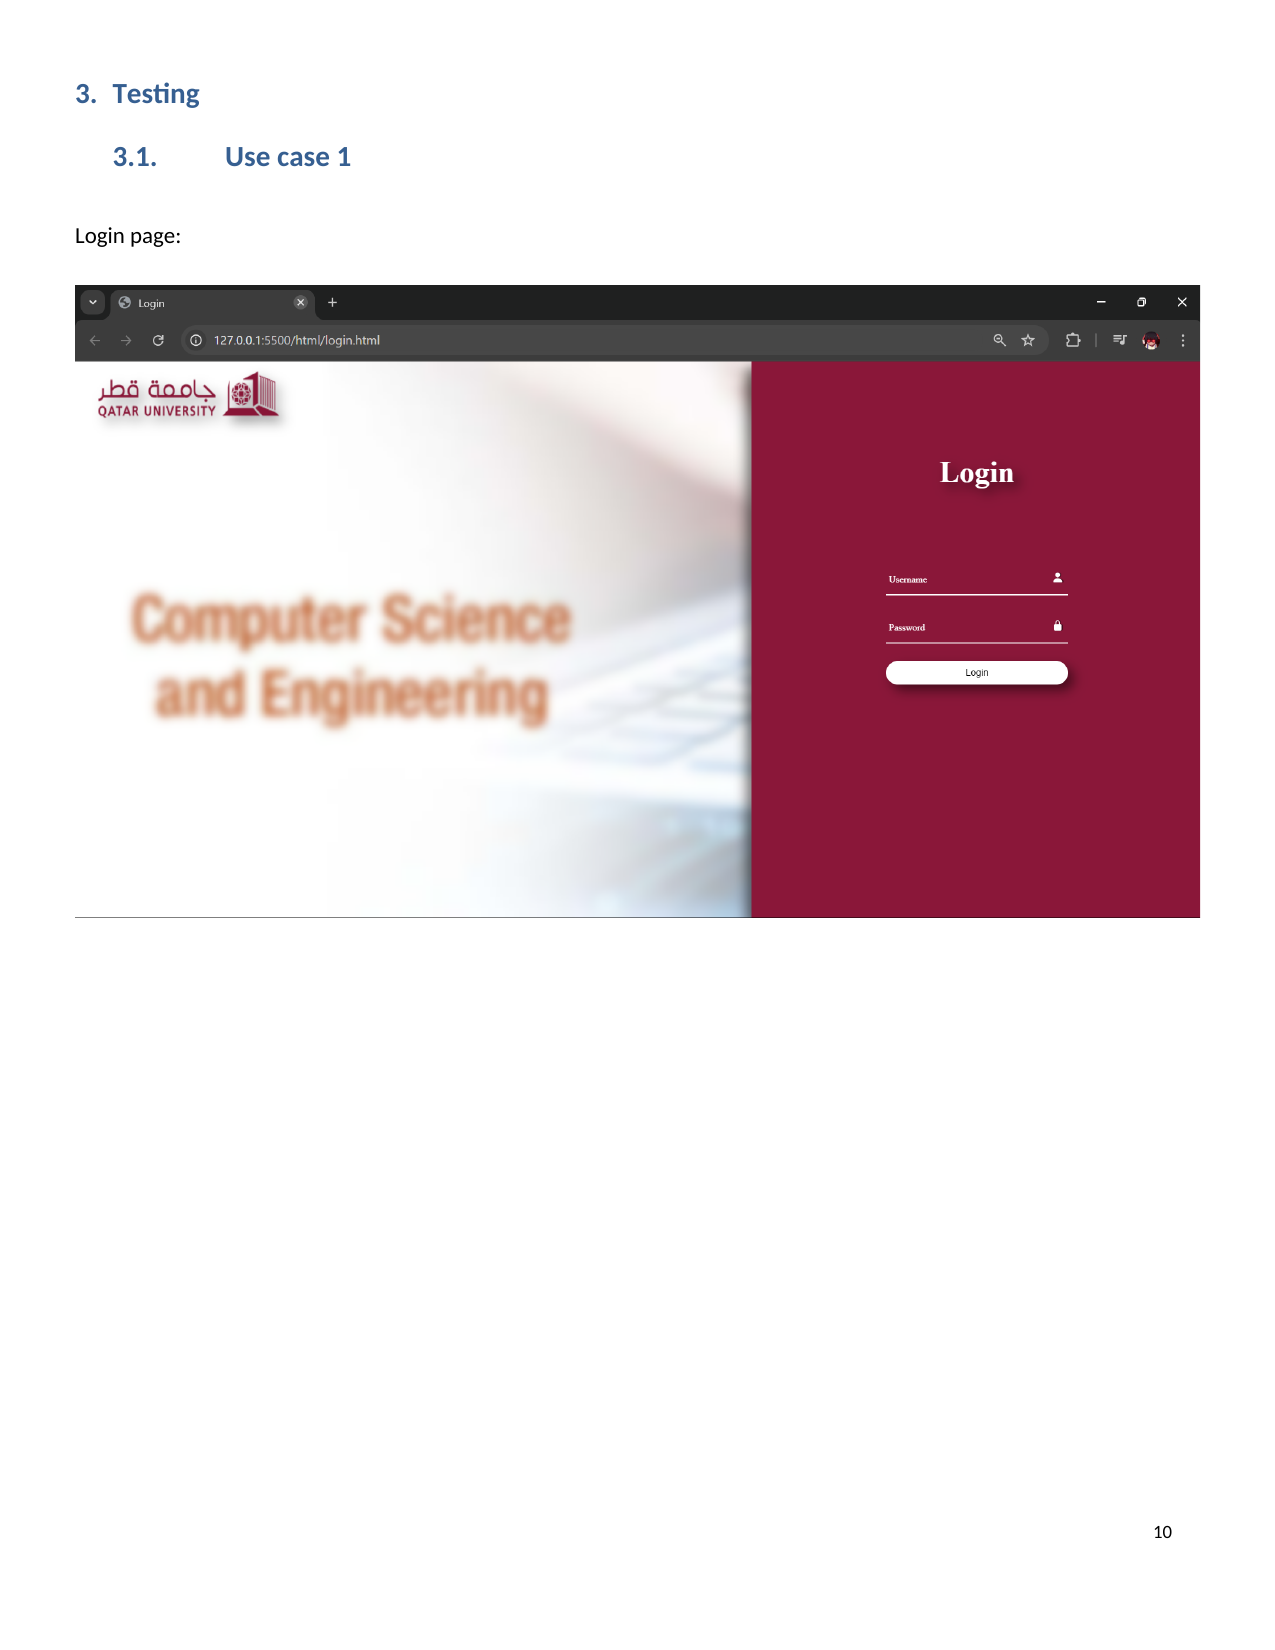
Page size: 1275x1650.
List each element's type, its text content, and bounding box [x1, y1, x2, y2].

picture [75, 285, 1200, 918]
subtitle Use case 1 [112, 138, 1200, 174]
subtitle Testing [75, 75, 1173, 111]
text Login page: [75, 221, 1173, 249]
